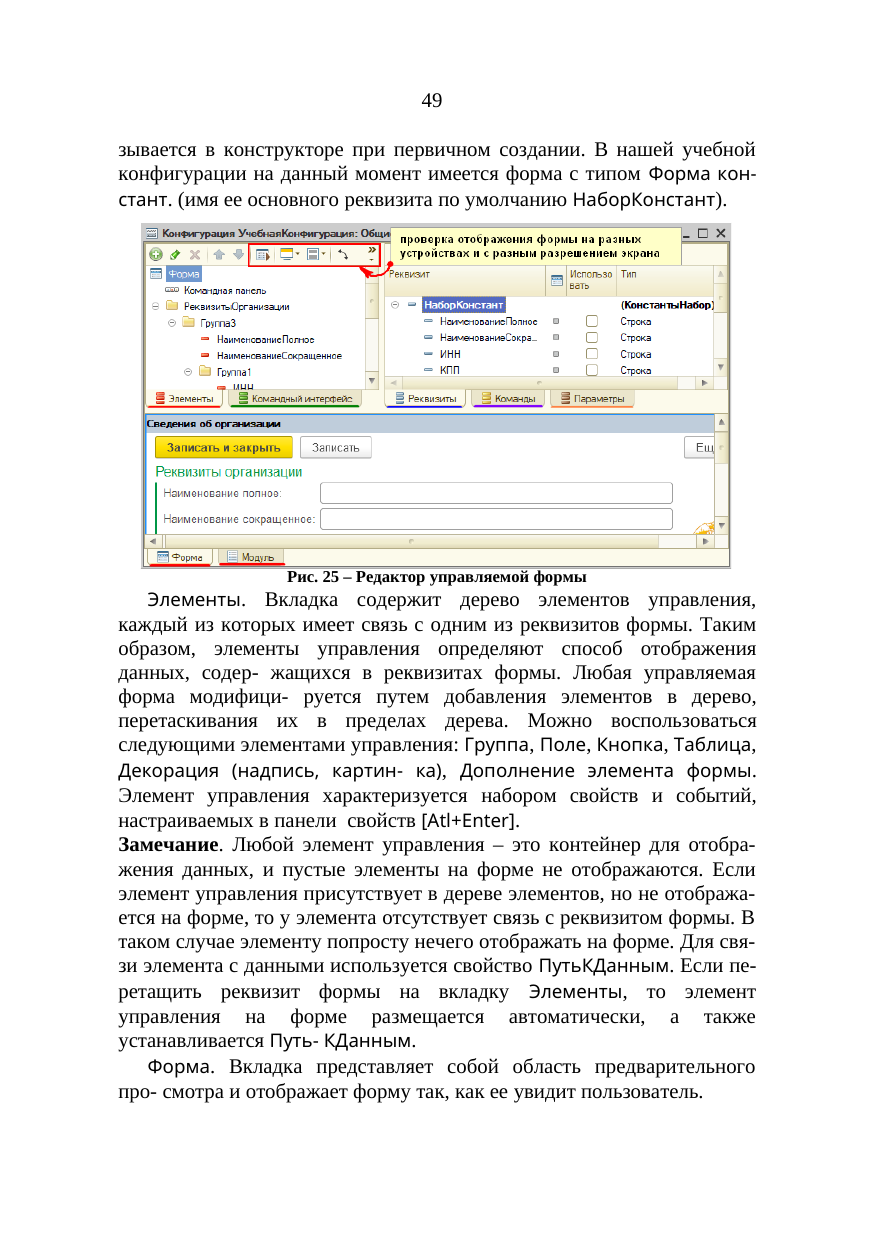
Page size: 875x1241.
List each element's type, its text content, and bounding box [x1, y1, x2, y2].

text Элементы. Вкладка содержит дерево элементов управления, каждый из которых имеет связь с одним из реквизитов формы. Таким образом, элементы управления определяют способ отображения данных, содер- жащихся в реквизитах формы. Любая управляемая форма модифици- руется путем добавления элементов в дерево, перетаскивания их в пределах дерева. Можно воспользоваться следующими элементами управления: Группа, Поле, Кнопка, Таблица, Декорация (надпись, картин- ка), Дополнение элемента формы. Элемент управления характеризуется набором свойств и событий, настраиваемых в панели свойств [Atl+Enter]. [118, 586, 757, 832]
text зывается в конструкторе при первичном создании. В нашей учебной конфигурации на данный момент имеется форма с типом Форма кон- стант. (имя ее основного реквизита по умолчанию НаборКонстант). [118, 136, 757, 212]
text Форма. Вкладка представляет собой область предварительного про- смотра и отображает форму так, как ее увидит пользователь. [118, 1053, 756, 1103]
text Замечание. Любой элемент управления – это контейнер для отобра- жения данных, и пустые элементы на форме не отображаются. Если элемент управления присутствует в дереве элементов, но не отобража- ется на форме, то у элемента отсутствует связь с реквизитом формы. В таком случае элементу попросту нечего отображать на форме. Для свя- зи элемента с данными используется свойство ПутьКДанным. Если пе- ретащить реквизит формы на вкладку Элементы, то элемент управления на форме размещается автоматически, а также устанавливается Путь- КДанным. [118, 832, 756, 1053]
text Рис. 25 – Редактор управляемой формы [287, 212, 805, 586]
picture [140, 222, 732, 569]
